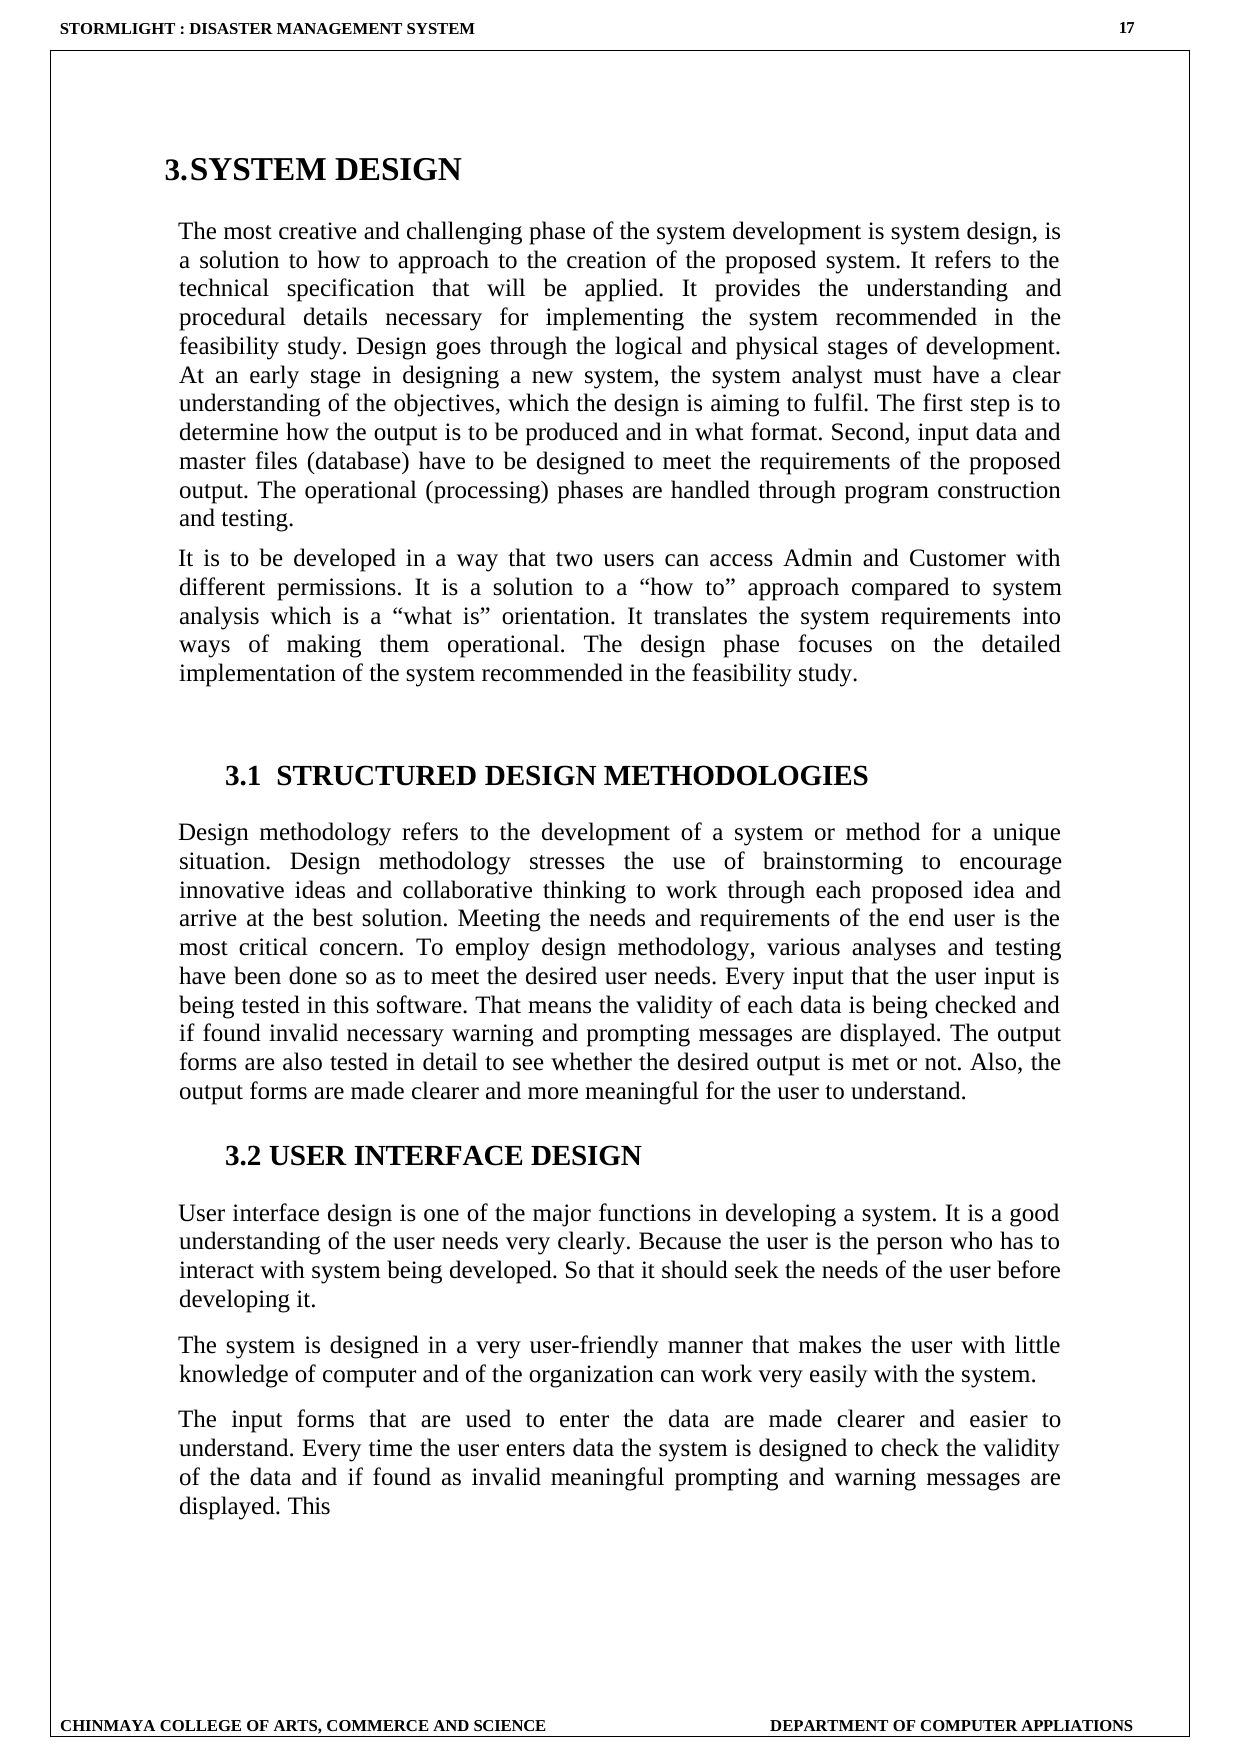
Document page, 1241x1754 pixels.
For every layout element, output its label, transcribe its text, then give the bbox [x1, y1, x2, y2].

text Design methodology refers to the development of a system or method for a unique situation. Design methodology stresses the use of brainstorming to encourage innovative ideas and collaborative thinking to work through each proposed idea and arrive at the best solution. Meeting the needs and requirements of the end user is the most critical concern. To employ design methodology, various analyses and testing have been done so as to meet the desired user needs. Every input that the user input is being tested in this software. That means the validity of each data is being checked and if found invalid necessary warning and prompting messages are displayed. The output forms are also tested in detail to see whether the desired output is met or not. Also, the output forms are made clearer and more meaningful for the user to understand. [178, 817, 1062, 1105]
text User interface design is one of the major functions in developing a system. It is a good understanding of the user needs very clearly. Because the user is the person who has to interact with system being developed. So that it should seek the needs of the user before developing it. [178, 1198, 1061, 1313]
text The most creative and challenging phase of the system development is system design, is a solution to how to approach to the creation of the proposed system. It refers to the technical specification that will be applied. It provides the understanding and procedural details necessary for implementing the system recommended in the feasibility study. Design goes through the logical and physical stages of development. At an early stage in designing a new system, the system analyst must have a clear understanding of the objectives, which the design is aiming to fulfil. The first step is to determine how the output is to be produced and in what format. Second, input data and master files (database) have to be designed to meet the requirements of the proposed output. The operational (processing) phases are handled through program construction and testing. [178, 216, 1062, 532]
text The system is designed in a very user-friendly manner that makes the user with little knowledge of computer and of the organization can work very easily with the system. [178, 1330, 1062, 1387]
text The input forms that are used to enter the data are made clearer and easier to understand. Every time the user enters data the system is designed to check the validity of the data and if found as invalid meaningful prompting and warning messages are displayed. This [178, 1404, 1061, 1519]
subtitle USER INTERFACE DESIGN [225, 1138, 1115, 1172]
list SYSTEM DESIGN [164, 149, 1115, 188]
subtitle STRUCTURED DESIGN METHODOLOGIES [225, 758, 1115, 791]
text It is to be developed in a way that two users can access Admin and Customer with different permissions. It is a solution to a “how to” approach compared to system analysis which is a “what is” orientation. It translates the system requirements into ways of making them operational. The design phase focuses on the detailed implementation of the system recommended in the feasibility study. [178, 543, 1062, 687]
